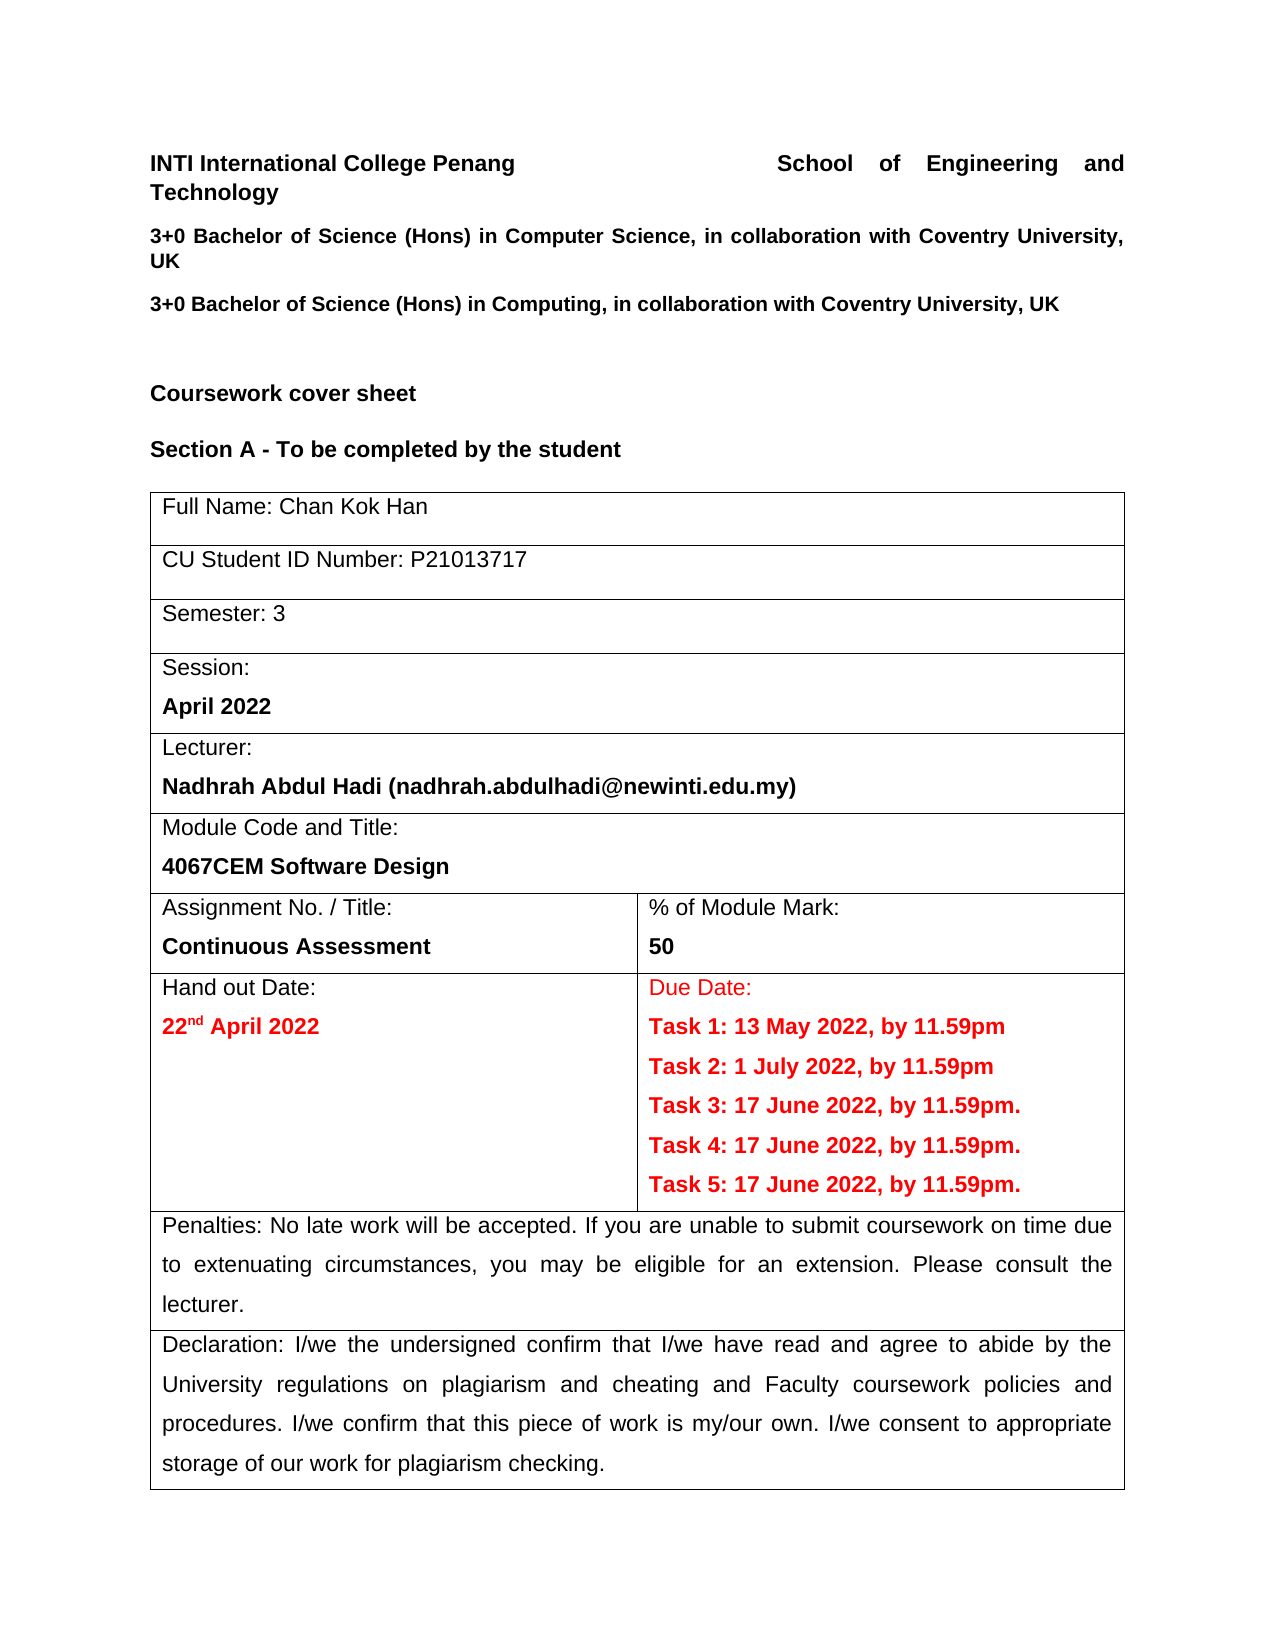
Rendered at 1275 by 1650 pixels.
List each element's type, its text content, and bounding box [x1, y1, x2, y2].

table_cell Assignment No. / Title: Continuous Assessment [151, 894, 637, 973]
table_cell Hand out Date: 22nd April 2022 [151, 974, 637, 1211]
text Section A - To be completed by the student [150, 436, 1125, 462]
table_cell Semester: 3 [151, 600, 1124, 653]
table_cell Module Code and Title: 4067CEM Software Design [151, 814, 1124, 893]
table_header Full Name: Chan Kok Han [151, 493, 1124, 545]
table_cell Lecturer: Nadhrah Abdul Hadi (nadhrah.abdulhadi@newinti.edu.my) [151, 734, 1124, 813]
table_cell CU Student ID Number: P21013717 [151, 546, 1124, 599]
text INTI International College Penang School of Engineering and Technology [150, 150, 1125, 205]
text 3+0 Bachelor of Science (Hons) in Computing, in collaboration with Coventry University, UK [150, 292, 1125, 316]
text 3+0 Bachelor of Science (Hons) in Computer Science, in collaboration with Coventry University, UK [150, 223, 1125, 273]
table_cell Session: April 2022 [151, 654, 1124, 733]
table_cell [151, 1331, 1124, 1489]
table_cell Due Date: Task 1: 13 May 2022, by 11.59pm Task 2: 1 July 2022, by 11.59pm Task 3: 17 June 2022, by 11.59pm. Task 4: 17 June 2022, by 11.59pm. Task 5: 17 June 2022, by 11.59pm. [638, 974, 1124, 1211]
table_cell Penalties: No late work will be accepted. If you are unable to submit coursework on time due to extenuating circumstances, you may be eligible for an extension. Please consult the lecturer. [151, 1212, 1124, 1330]
text Coursework cover sheet [150, 379, 1125, 406]
table_cell % of Module Mark: 50 [638, 894, 1124, 973]
